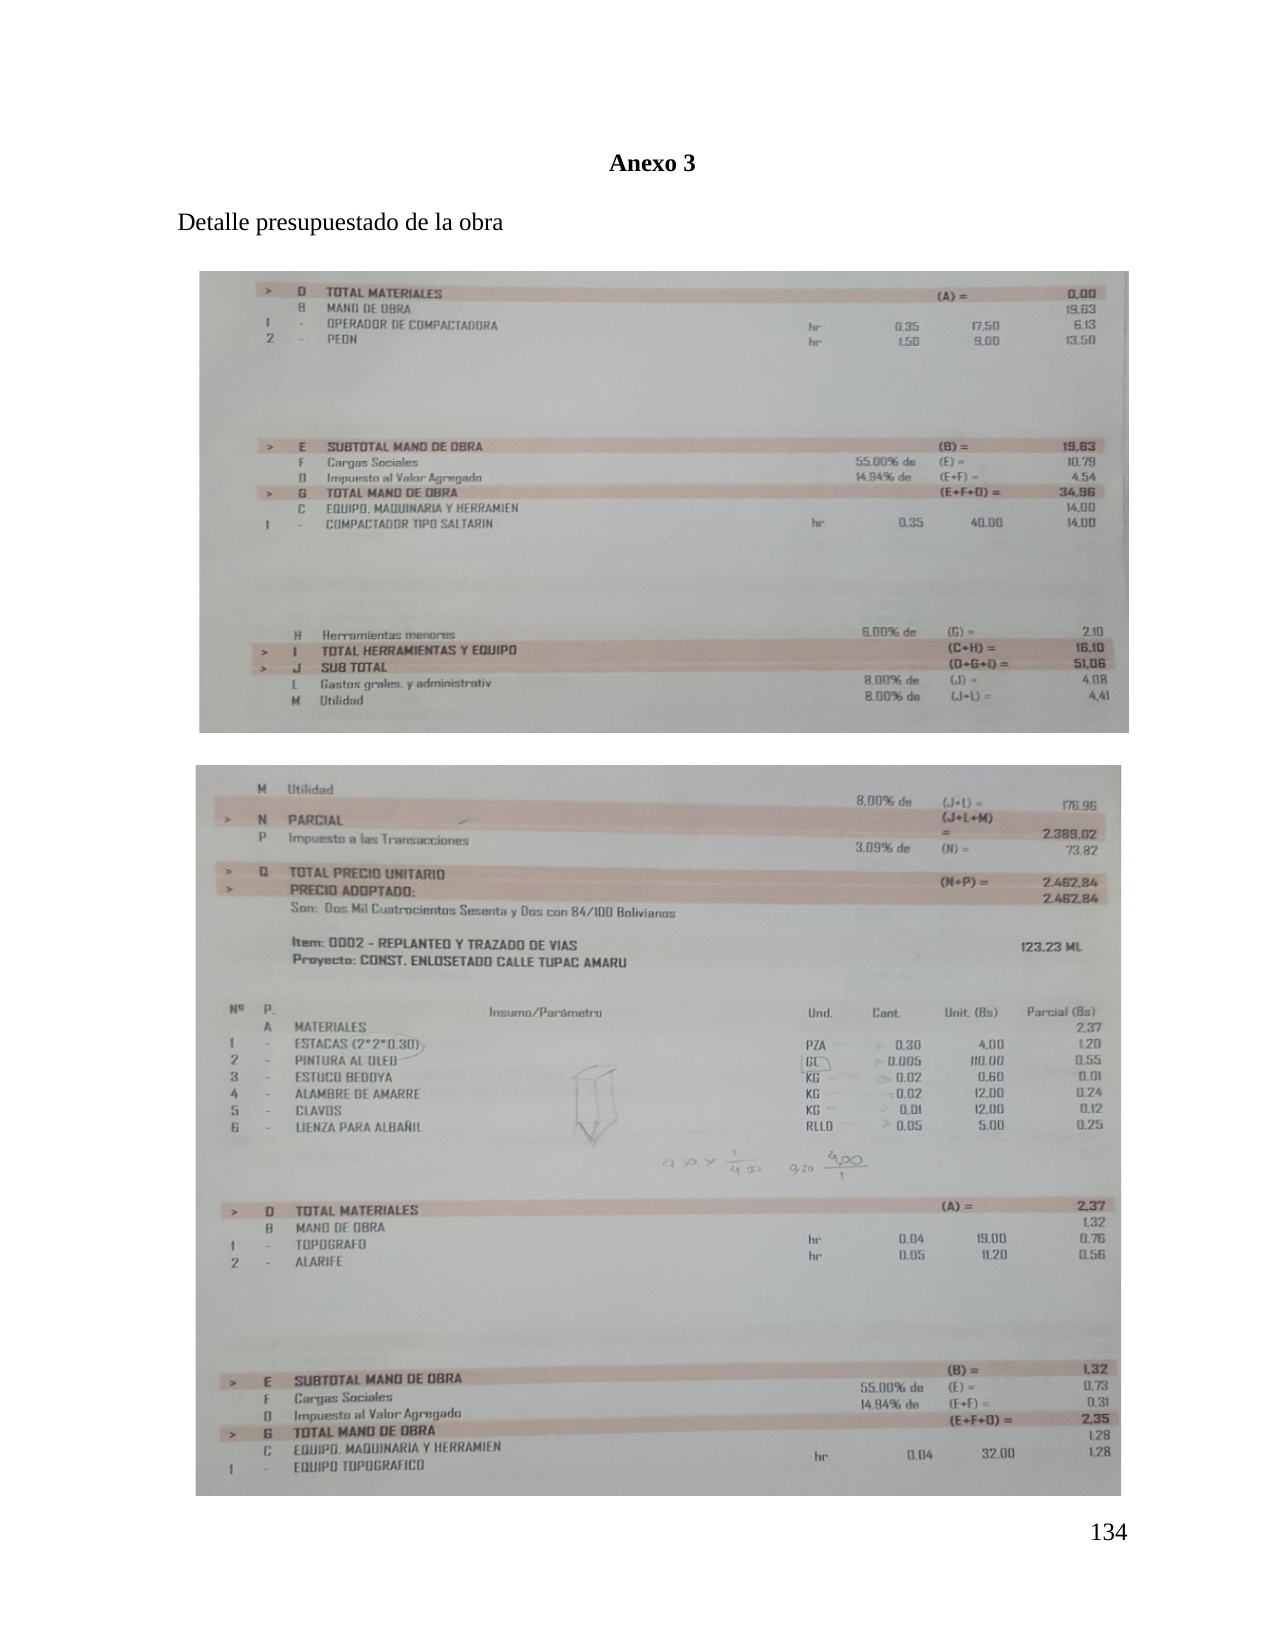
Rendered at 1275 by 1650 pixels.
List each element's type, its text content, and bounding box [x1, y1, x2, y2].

picture [195, 765, 1122, 1496]
picture [199, 271, 1129, 733]
text Anexo 3 [177, 148, 1127, 176]
text Detalle presupuestado de la obra [177, 207, 1127, 236]
